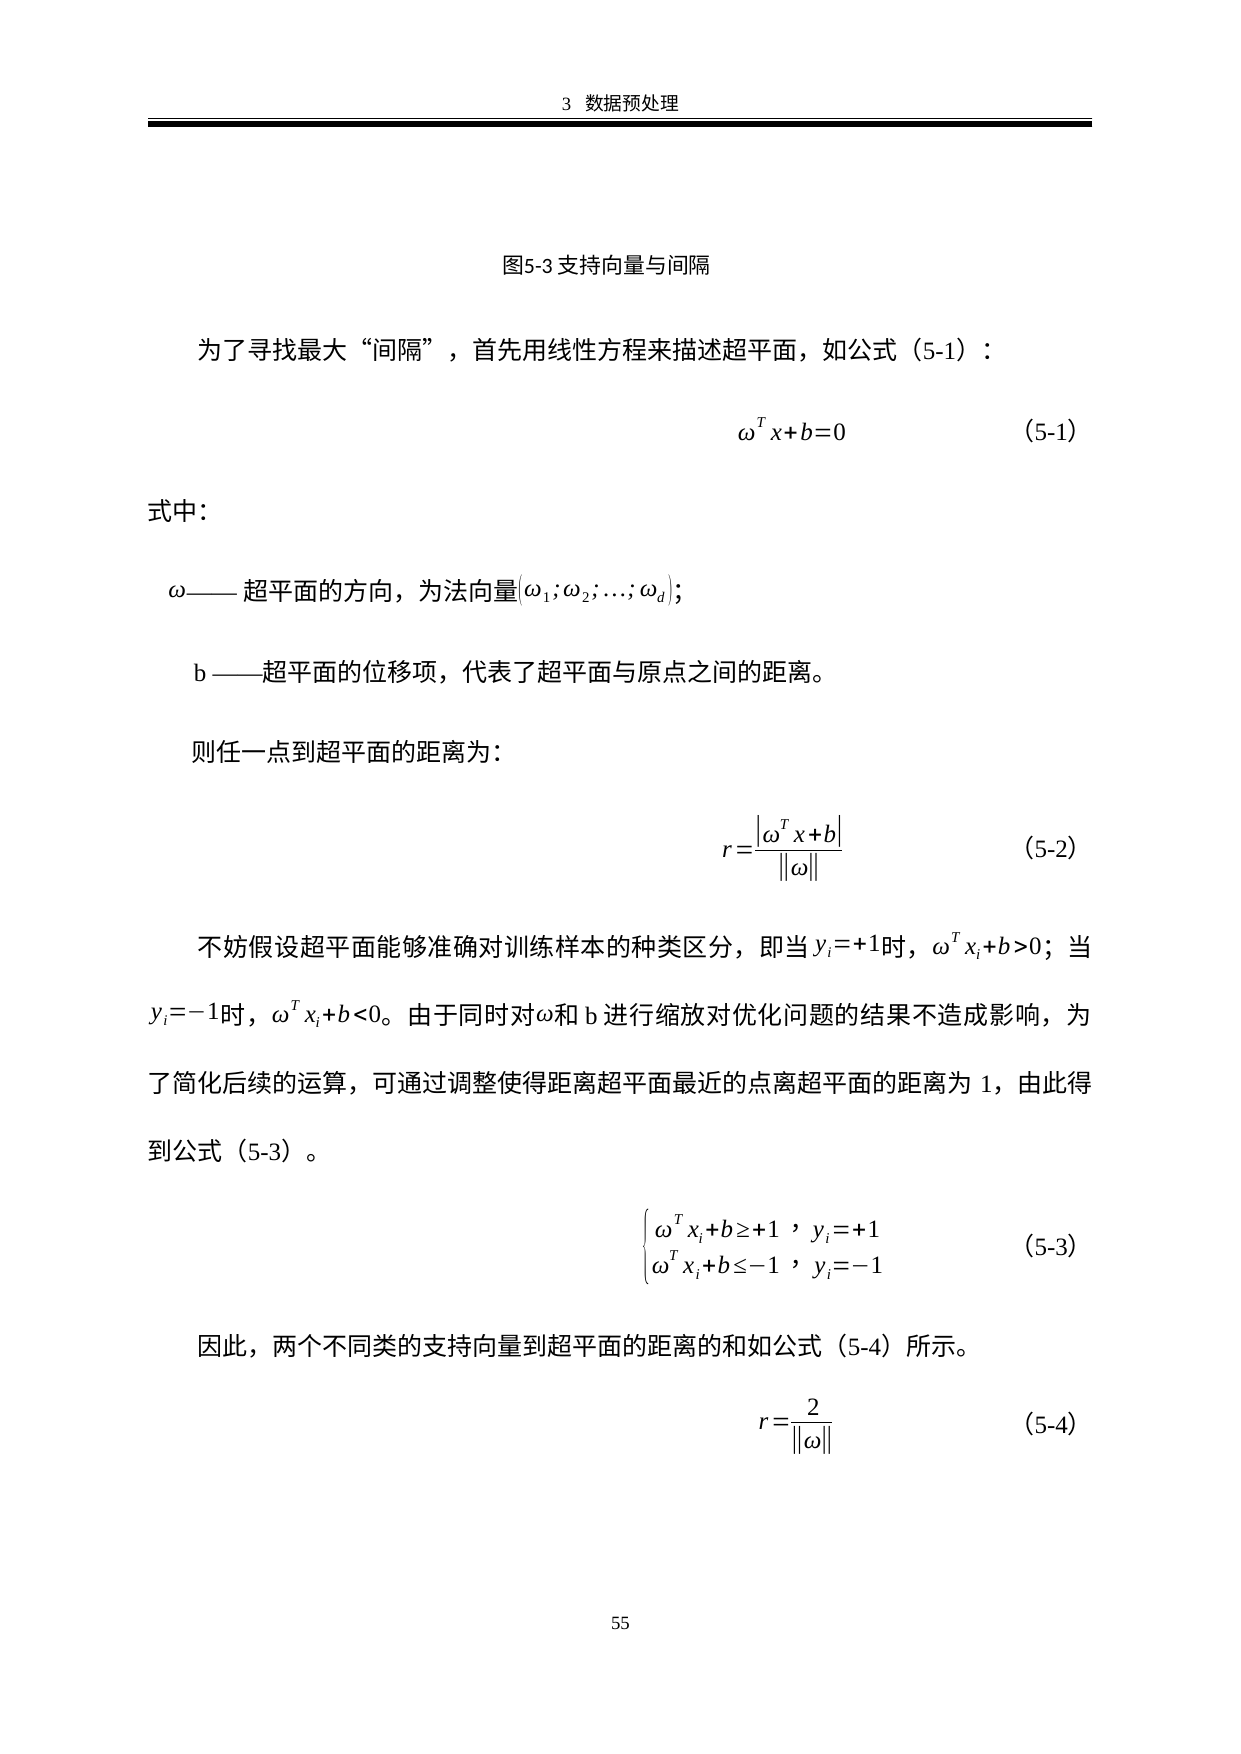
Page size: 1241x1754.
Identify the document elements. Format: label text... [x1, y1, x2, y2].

text 则任一点到超平面的距离为： [148, 717, 1092, 785]
text （5-3） [148, 1196, 1092, 1298]
text （5-2） [148, 797, 1092, 899]
text —— 超平面的方向，为法向量； [148, 556, 1092, 624]
text （5-4） [148, 1391, 1092, 1458]
text 因此，两个不同类的支持向量到超平面的距离的和如公式（5-4）所示。 [148, 1310, 1092, 1378]
text b ——超平面的位移项，代表了超平面与原点之间的距离。 [148, 636, 1092, 704]
text （5-1） [148, 395, 1092, 463]
text 不妨假设超平面能够准确对训练样本的种类区分，即当时，；当时，。由于同时对和b进行缩放对优化问题的结果不造成影响，为了简化后续的运算，可通过调整使得距离超平面最近的点离超平面的距离为1，由此得到公式（5-3）。 [148, 912, 1092, 1183]
text 为了寻找最大“间隔”，首先用线性方程来描述超平面，如公式（5-1）： [148, 315, 1092, 383]
subtitle 支持向量与间隔 [148, 247, 1092, 281]
text 式中： [148, 476, 1092, 543]
